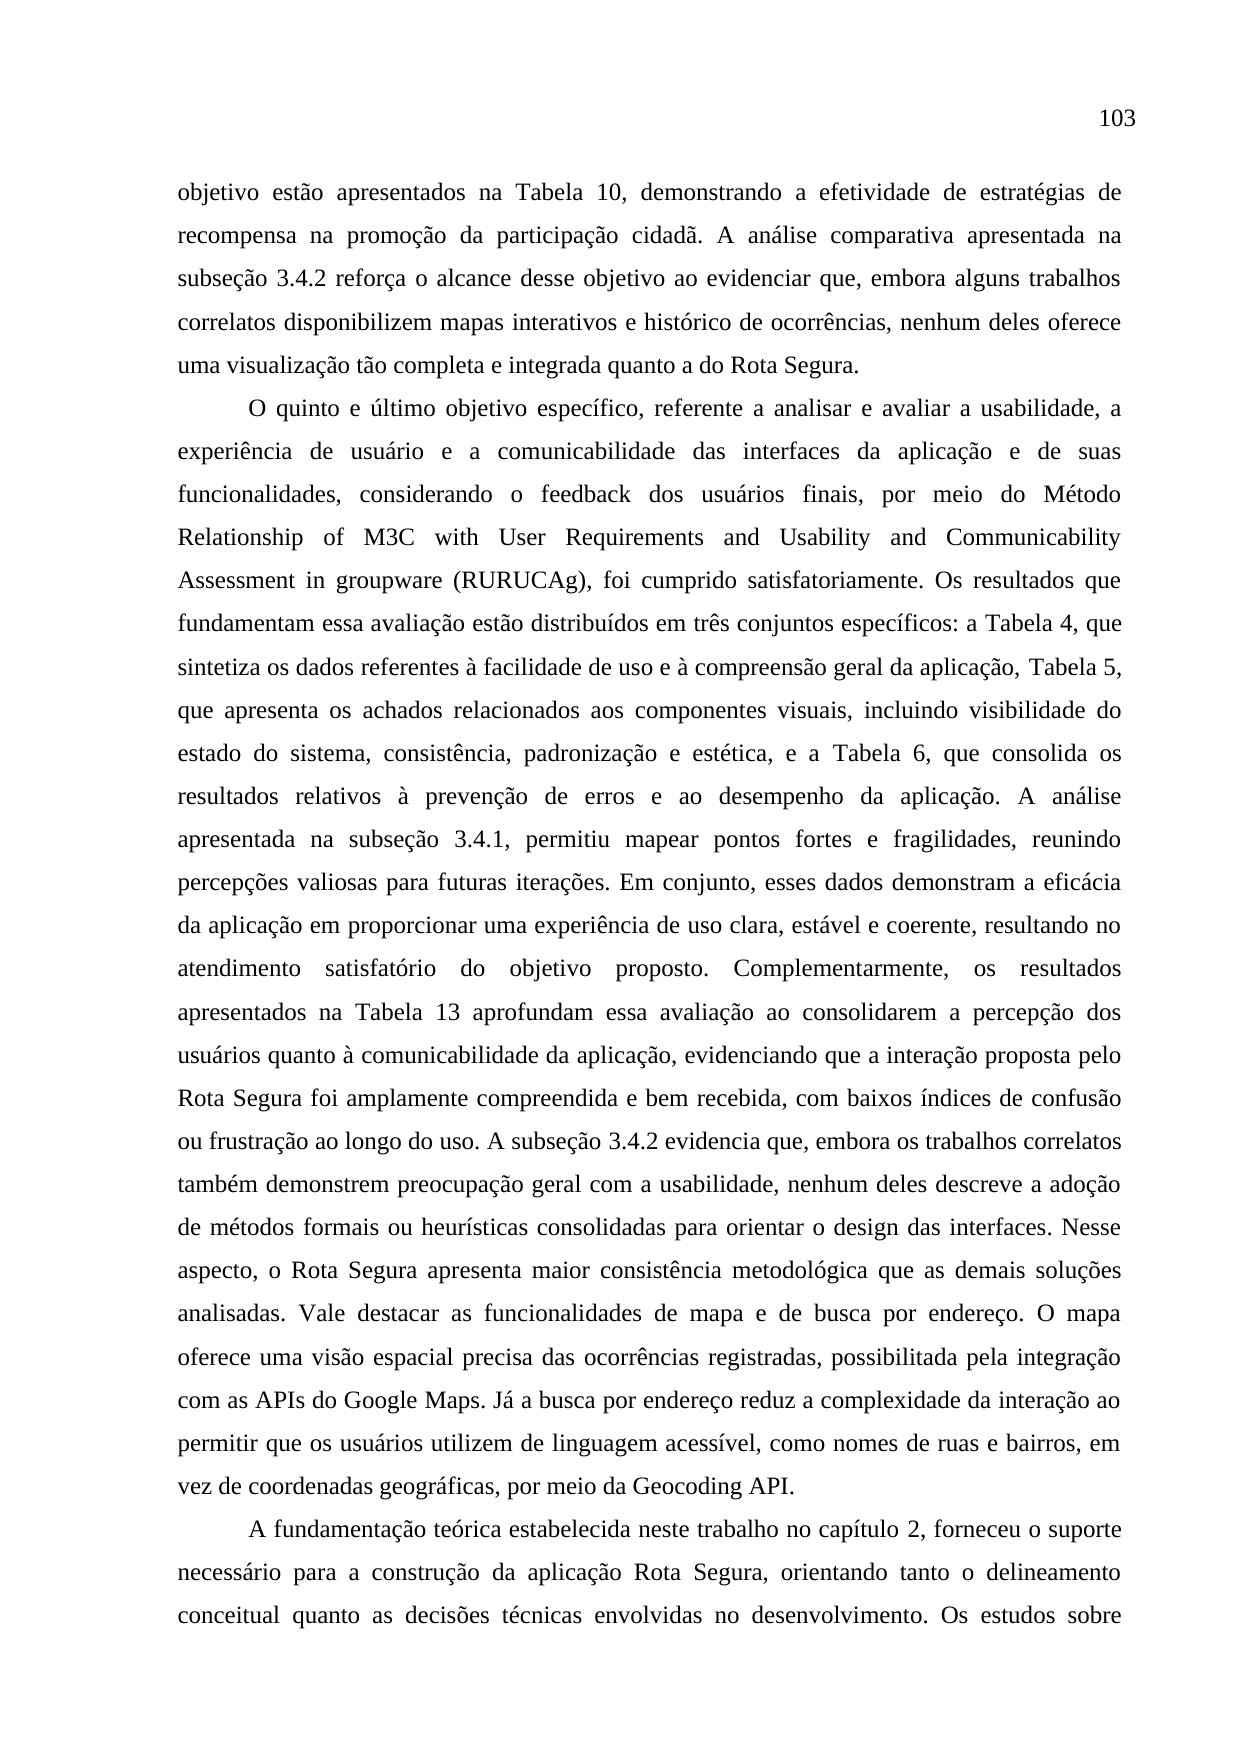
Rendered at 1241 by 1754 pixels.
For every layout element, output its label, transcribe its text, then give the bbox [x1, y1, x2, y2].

text O quinto e último objetivo específico, referente a analisar e avaliar a usabilidade, a experiência de usuário e a comunicabilidade das interfaces da aplicação e de suas funcionalidades, considerando o feedback dos usuários finais, por meio do Método Relationship of M3C with User Requirements and Usability and Communicability Assessment in groupware (RURUCAg), foi cumprido satisfatoriamente. Os resultados que fundamentam essa avaliação estão distribuídos em três conjuntos específicos: a Tabela 4, que sintetiza os dados referentes à facilidade de uso e à compreensão geral da aplicação, Tabela 5, que apresenta os achados relacionados aos componentes visuais, incluindo visibilidade do estado do sistema, consistência, padronização e estética, e a Tabela 6, que consolida os resultados relativos à prevenção de erros e ao desempenho da aplicação. A análise apresentada na subseção 3.4.1, permitiu mapear pontos fortes e fragilidades, reunindo percepções valiosas para futuras iterações. Em conjunto, esses dados demonstram a eficácia da aplicação em proporcionar uma experiência de uso clara, estável e coerente, resultando no atendimento satisfatório do objetivo proposto. Complementarmente, os resultados apresentados na Tabela 13 aprofundam essa avaliação ao consolidarem a percepção dos usuários quanto à comunicabilidade da aplicação, evidenciando que a interação proposta pelo Rota Segura foi amplamente compreendida e bem recebida, com baixos índices de confusão ou frustração ao longo do uso. A subseção 3.4.2 evidencia que, embora os trabalhos correlatos também demonstrem preocupação geral com a usabilidade, nenhum deles descreve a adoção de métodos formais ou heurísticas consolidadas para orientar o design das interfaces. Nesse aspecto, o Rota Segura apresenta maior consistência metodológica que as demais soluções analisadas. Vale destacar as funcionalidades de mapa e de busca por endereço. O mapa oferece uma visão espacial precisa das ocorrências registradas, possibilitada pela integração com as APIs do Google Maps. Já a busca por endereço reduz a complexidade da interação ao permitir que os usuários utilizem de linguagem acessível, como nomes de ruas e bairros, em vez de coordenadas geográficas, por meio da Geocoding API. [177, 393, 1122, 1500]
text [177, 177, 1122, 378]
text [177, 1514, 1122, 1629]
